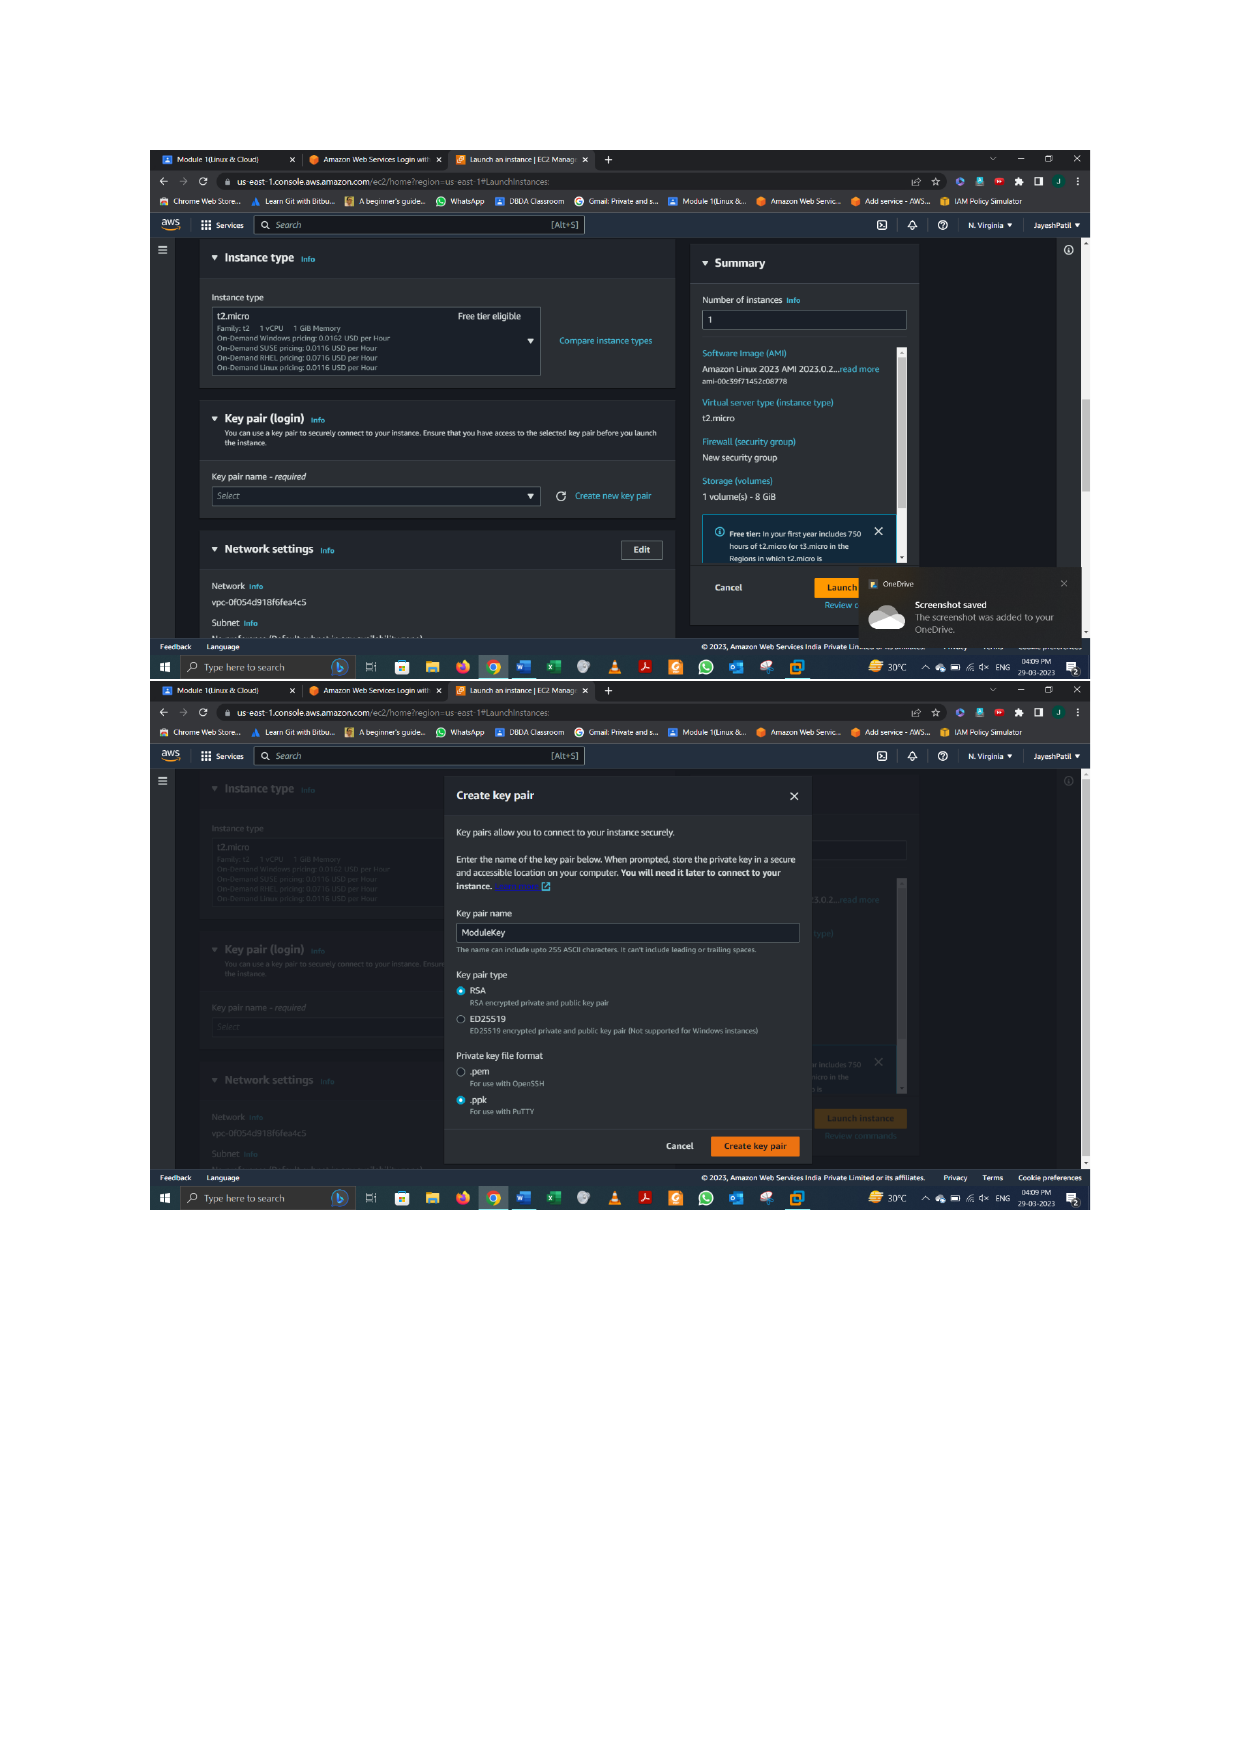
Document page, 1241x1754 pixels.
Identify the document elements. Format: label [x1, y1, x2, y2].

picture [150, 150, 1091, 679]
picture [150, 681, 1091, 1210]
